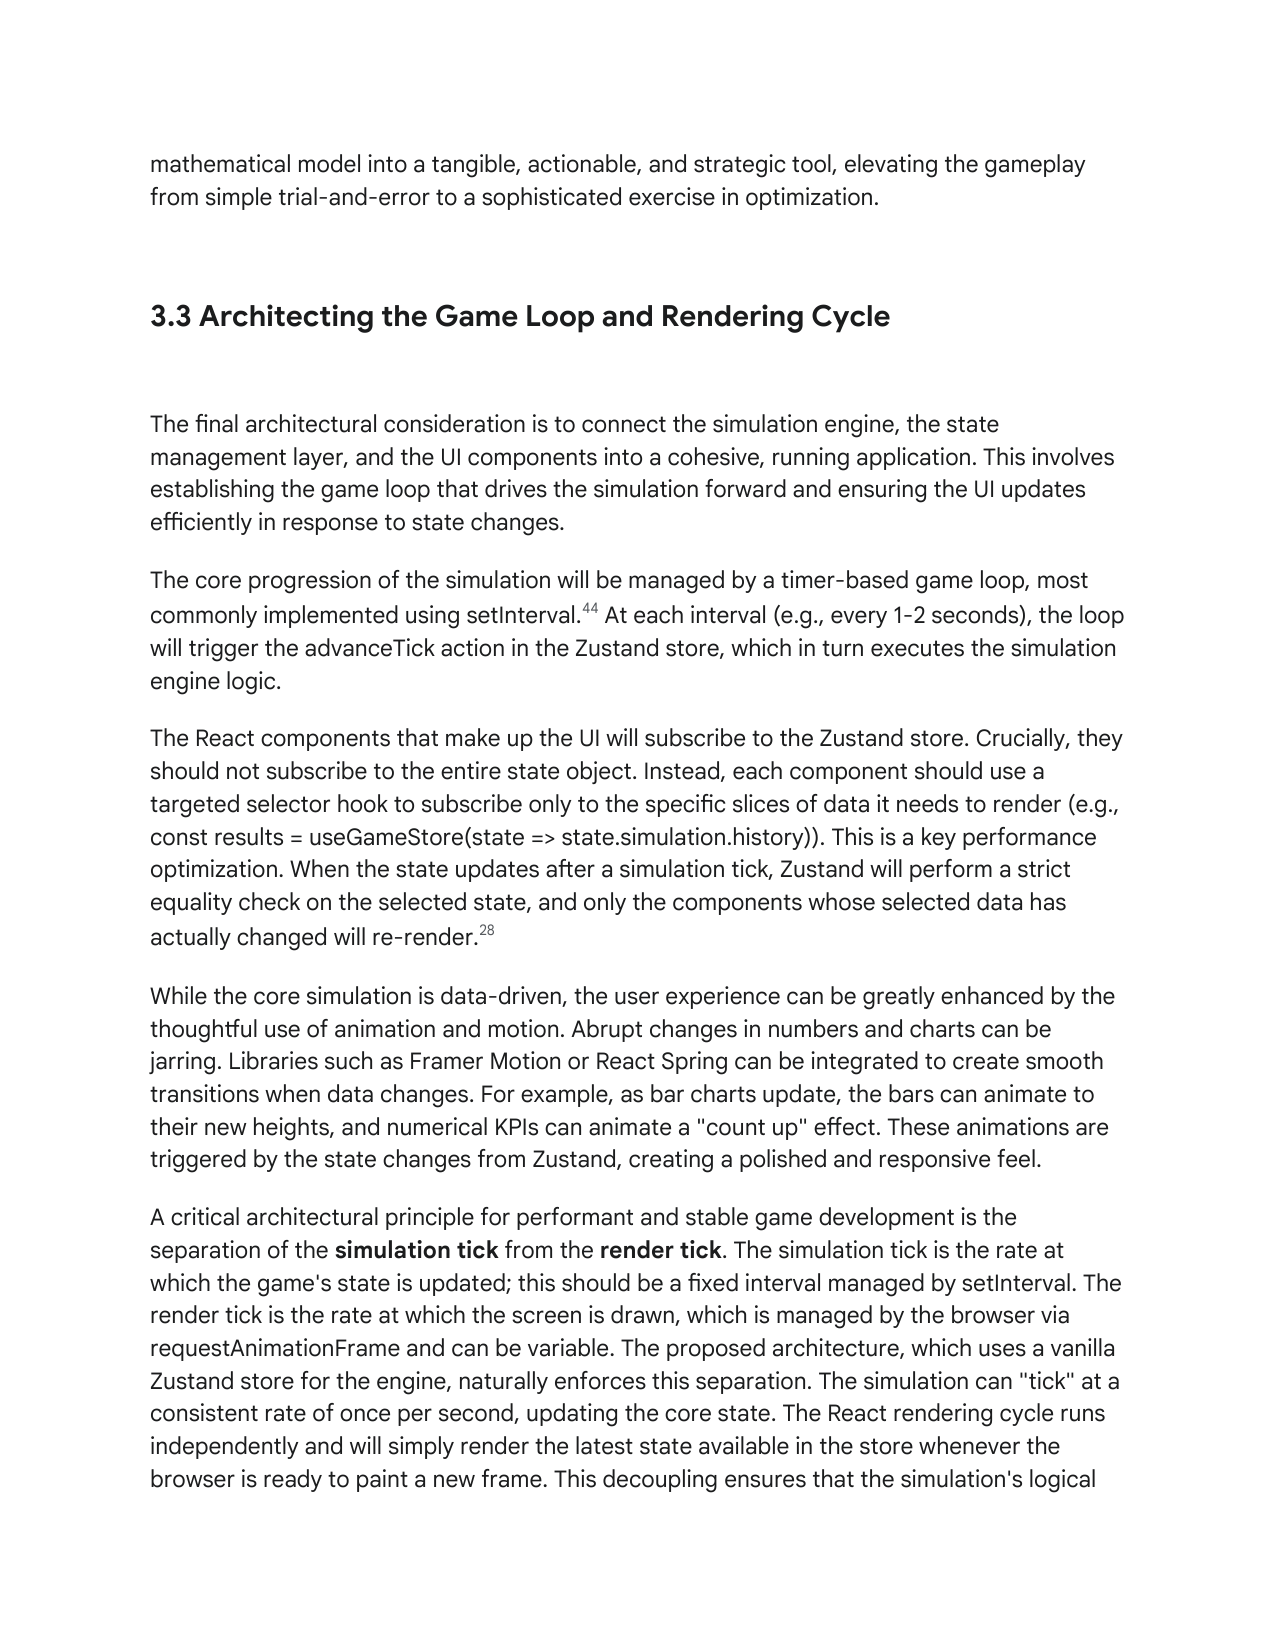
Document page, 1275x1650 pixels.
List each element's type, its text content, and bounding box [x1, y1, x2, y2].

subtitle 3.3 Architecting the Game Loop and Rendering Cycle [150, 298, 1125, 335]
text The core progression of the simulation will be managed by a timer-based game loop, most commonly implemented using setInterval.44 At each interval (e.g., every 1-2 seconds), the loop will trigger the advanceTick action in the Zustand store, which in turn executes the simulation engine logic. [150, 566, 1125, 696]
text The React components that make up the UI will subscribe to the Zustand store. Crucially, they should not subscribe to the entire state object. Instead, each component should use a targeted selector hook to subscribe only to the specific slices of data it needs to render (e.g., const results = useGameStore(state => state.simulation.history)). This is a key performance optimization. When the state updates after a simulation tick, Zustand will perform a strict equality check on the selected state, and only the components whose selected data has actually changed will re-render.28 [150, 725, 1125, 953]
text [150, 150, 1125, 211]
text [150, 1203, 1125, 1494]
text While the core simulation is data-driven, the user experience can be greatly enhanced by the thoughtful use of animation and motion. Abrupt changes in numbers and charts can be jarring. Libraries such as Framer Motion or React Spring can be integrated to create smooth transitions when data changes. For example, as bar charts update, the bars can animate to their new heights, and numerical KPIs can animate a "count up" effect. These animations are triggered by the state changes from Zustand, creating a polished and responsive feel. [150, 982, 1125, 1174]
text The final architectural consideration is to connect the simulation engine, the state management layer, and the UI components into a cohesive, running application. This involves establishing the game loop that drives the simulation forward and ensuring the UI updates efficiently in response to state changes. [150, 410, 1125, 537]
